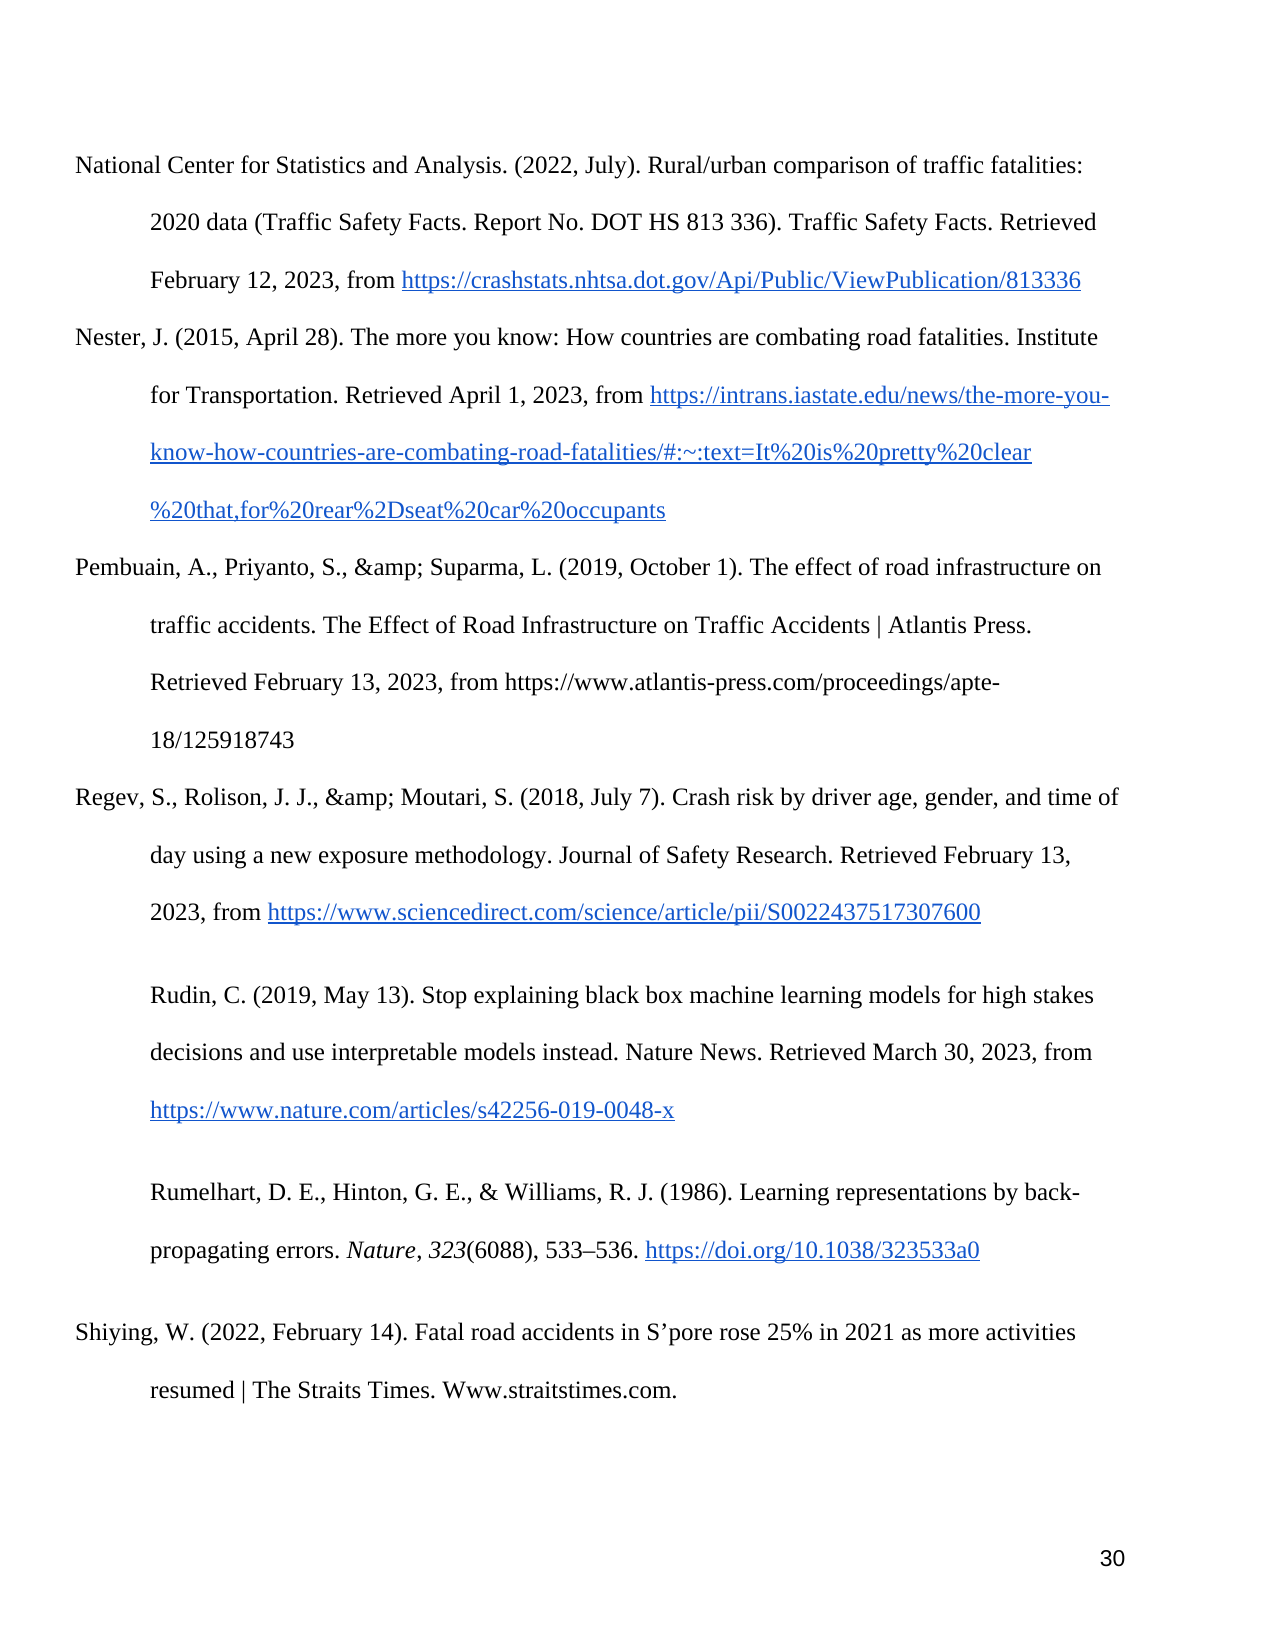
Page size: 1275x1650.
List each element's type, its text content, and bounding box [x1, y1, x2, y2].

text Rumelhart, D. E., Hinton, G. E., & Williams, R. J. (1986). Learning representations by back-propagating errors. Nature, 323(6088), 533–536. https://doi.org/10.1038/323533a0 [150, 1177, 1125, 1264]
text Nester, J. (2015, April 28). The more you know: How countries are combating road fatalities. Institute for Transportation. Retrieved April 1, 2023, from https://intrans.iastate.edu/news/the-more-you-know-how-countries-are-combating-road-fatalities/#:~:text=It%20is%20pretty%20clear%20that,for%20rear%2Dseat%20car%20occupants [75, 322, 1125, 524]
text Regev, S., Rolison, J. J., &amp; Moutari, S. (2018, July 7). Crash risk by driver age, gender, and time of day using a new exposure methodology. Journal of Safety Research. Retrieved February 13, 2023, from https://www.sciencedirect.com/science/article/pii/S0022437517307600 [75, 782, 1125, 926]
text Pembuain, A., Priyanto, S., &amp; Suparma, L. (2019, October 1). The effect of road infrastructure on traffic accidents. The Effect of Road Infrastructure on Traffic Accidents | Atlantis Press. Retrieved February 13, 2023, from https://www.atlantis-press.com/proceedings/apte-18/125918743 [75, 552, 1125, 754]
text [75, 1317, 1125, 1404]
text Rudin, C. (2019, May 13). Stop explaining black box machine learning models for high stakes decisions and use interpretable models instead. Nature News. Retrieved March 30, 2023, from https://www.nature.com/articles/s42256-019-0048-x [150, 980, 1125, 1124]
text National Center for Statistics and Analysis. (2022, July). Rural/urban comparison of traffic fatalities: 2020 data (Traffic Safety Facts. Report No. DOT HS 813 336). Traffic Safety Facts. Retrieved February 12, 2023, from https://crashstats.nhtsa.dot.gov/Api/Public/ViewPublication/813336 [75, 150, 1125, 294]
